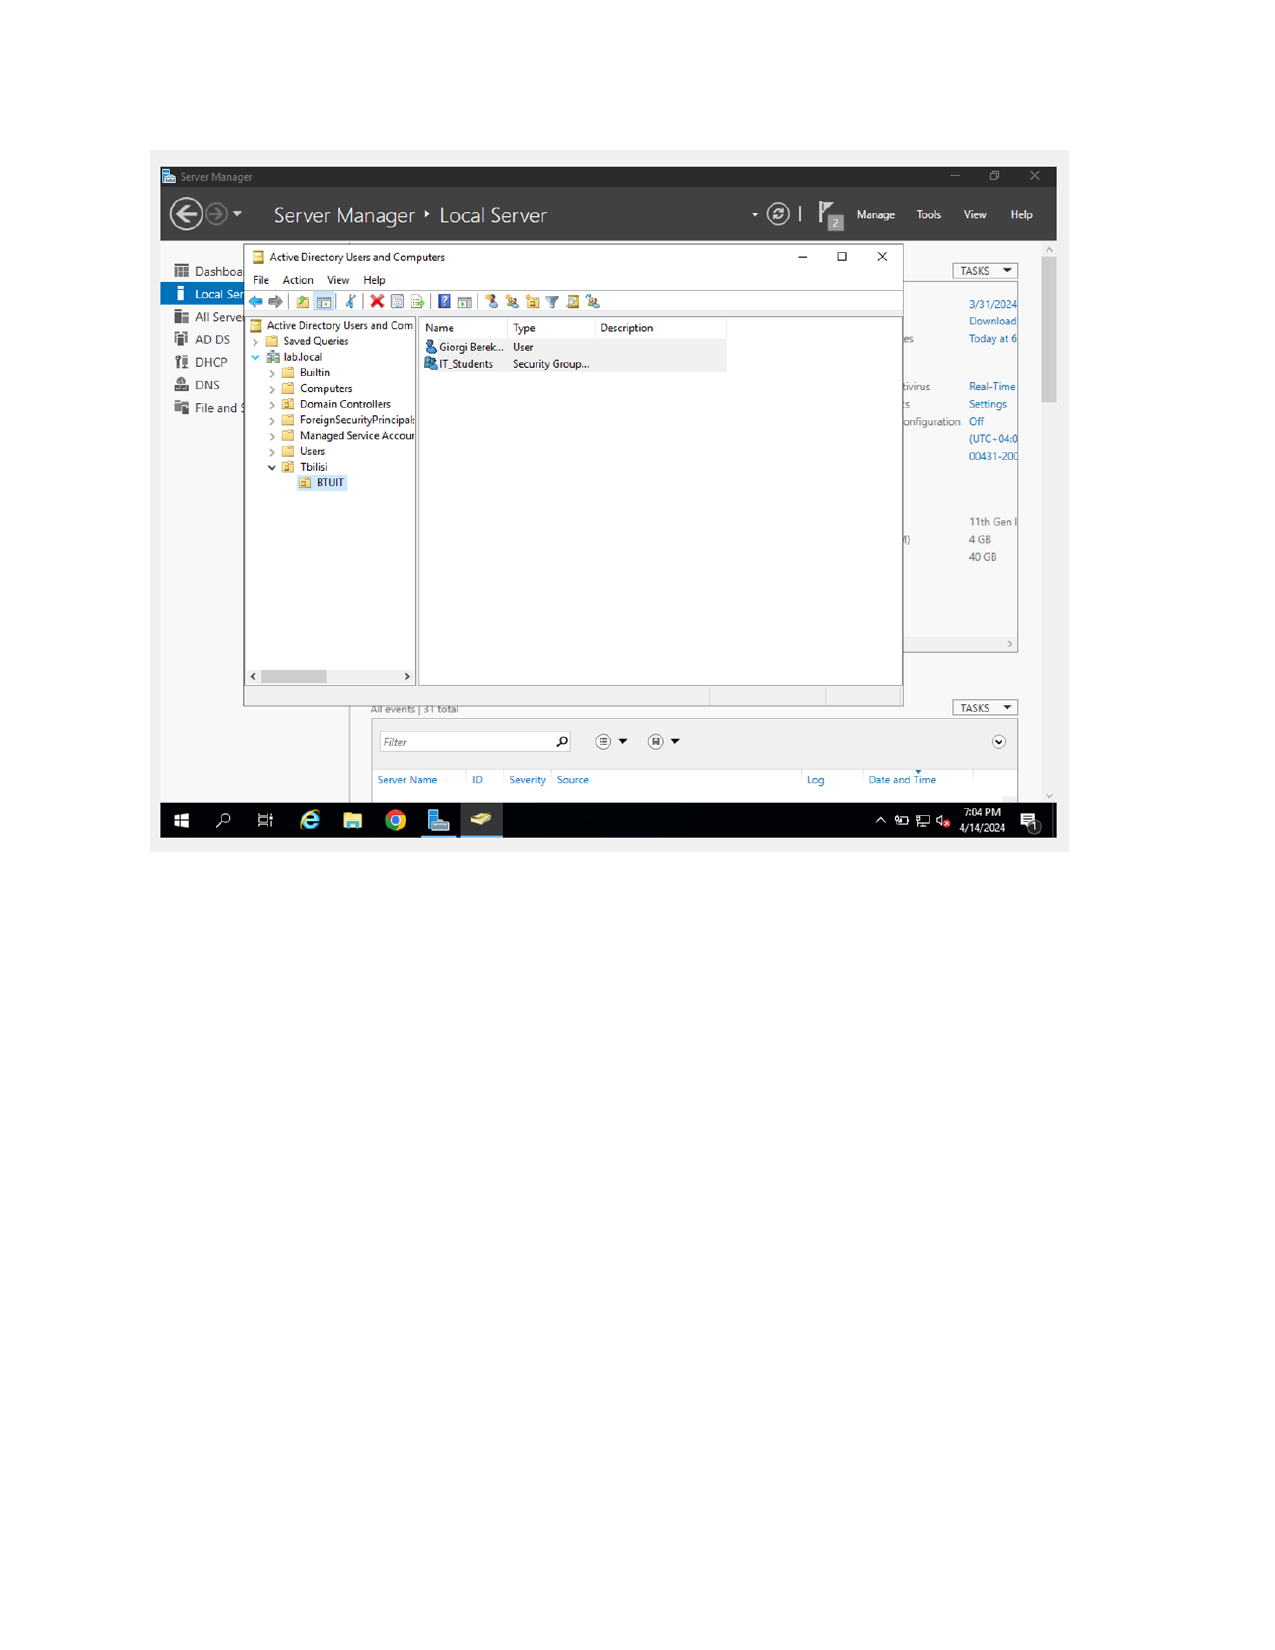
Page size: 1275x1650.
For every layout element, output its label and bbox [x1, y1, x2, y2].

picture [150, 150, 1069, 852]
